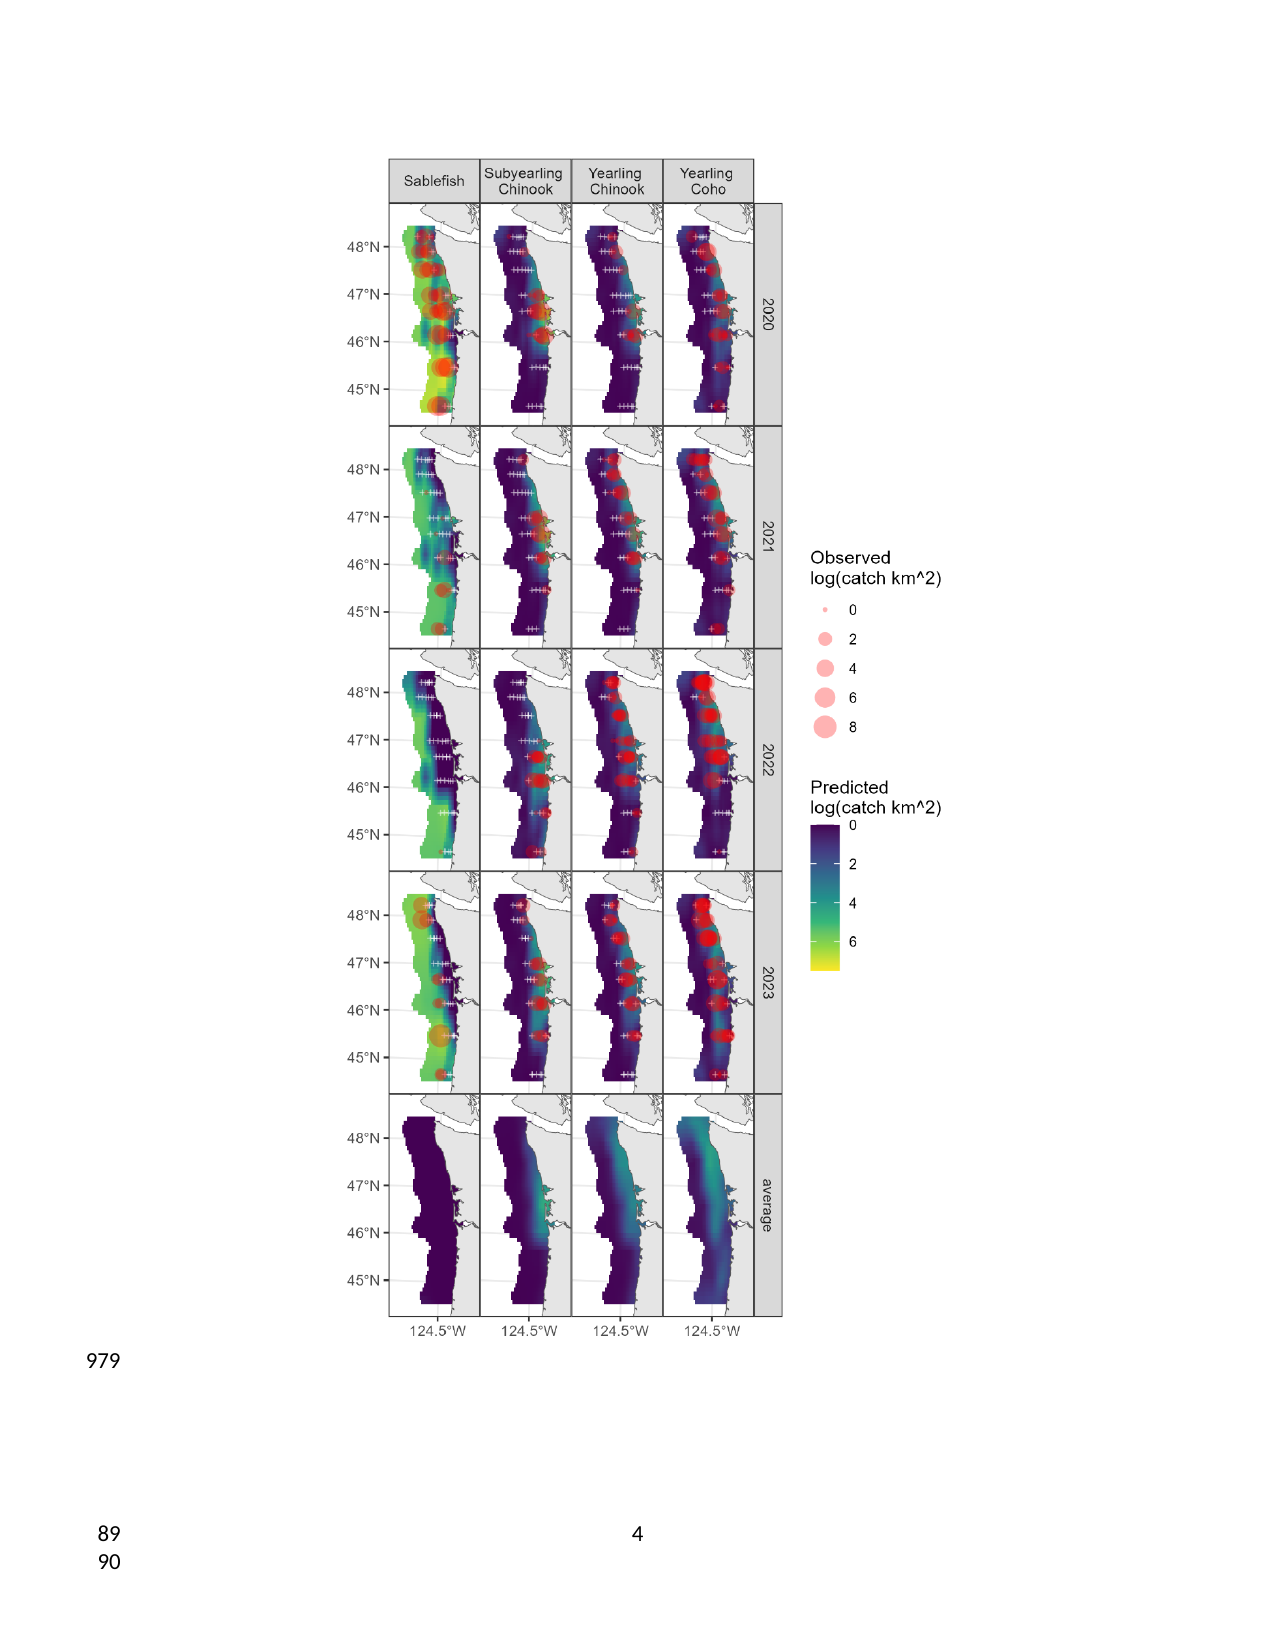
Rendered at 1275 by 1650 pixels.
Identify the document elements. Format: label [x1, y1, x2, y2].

picture [150, 150, 1125, 1369]
